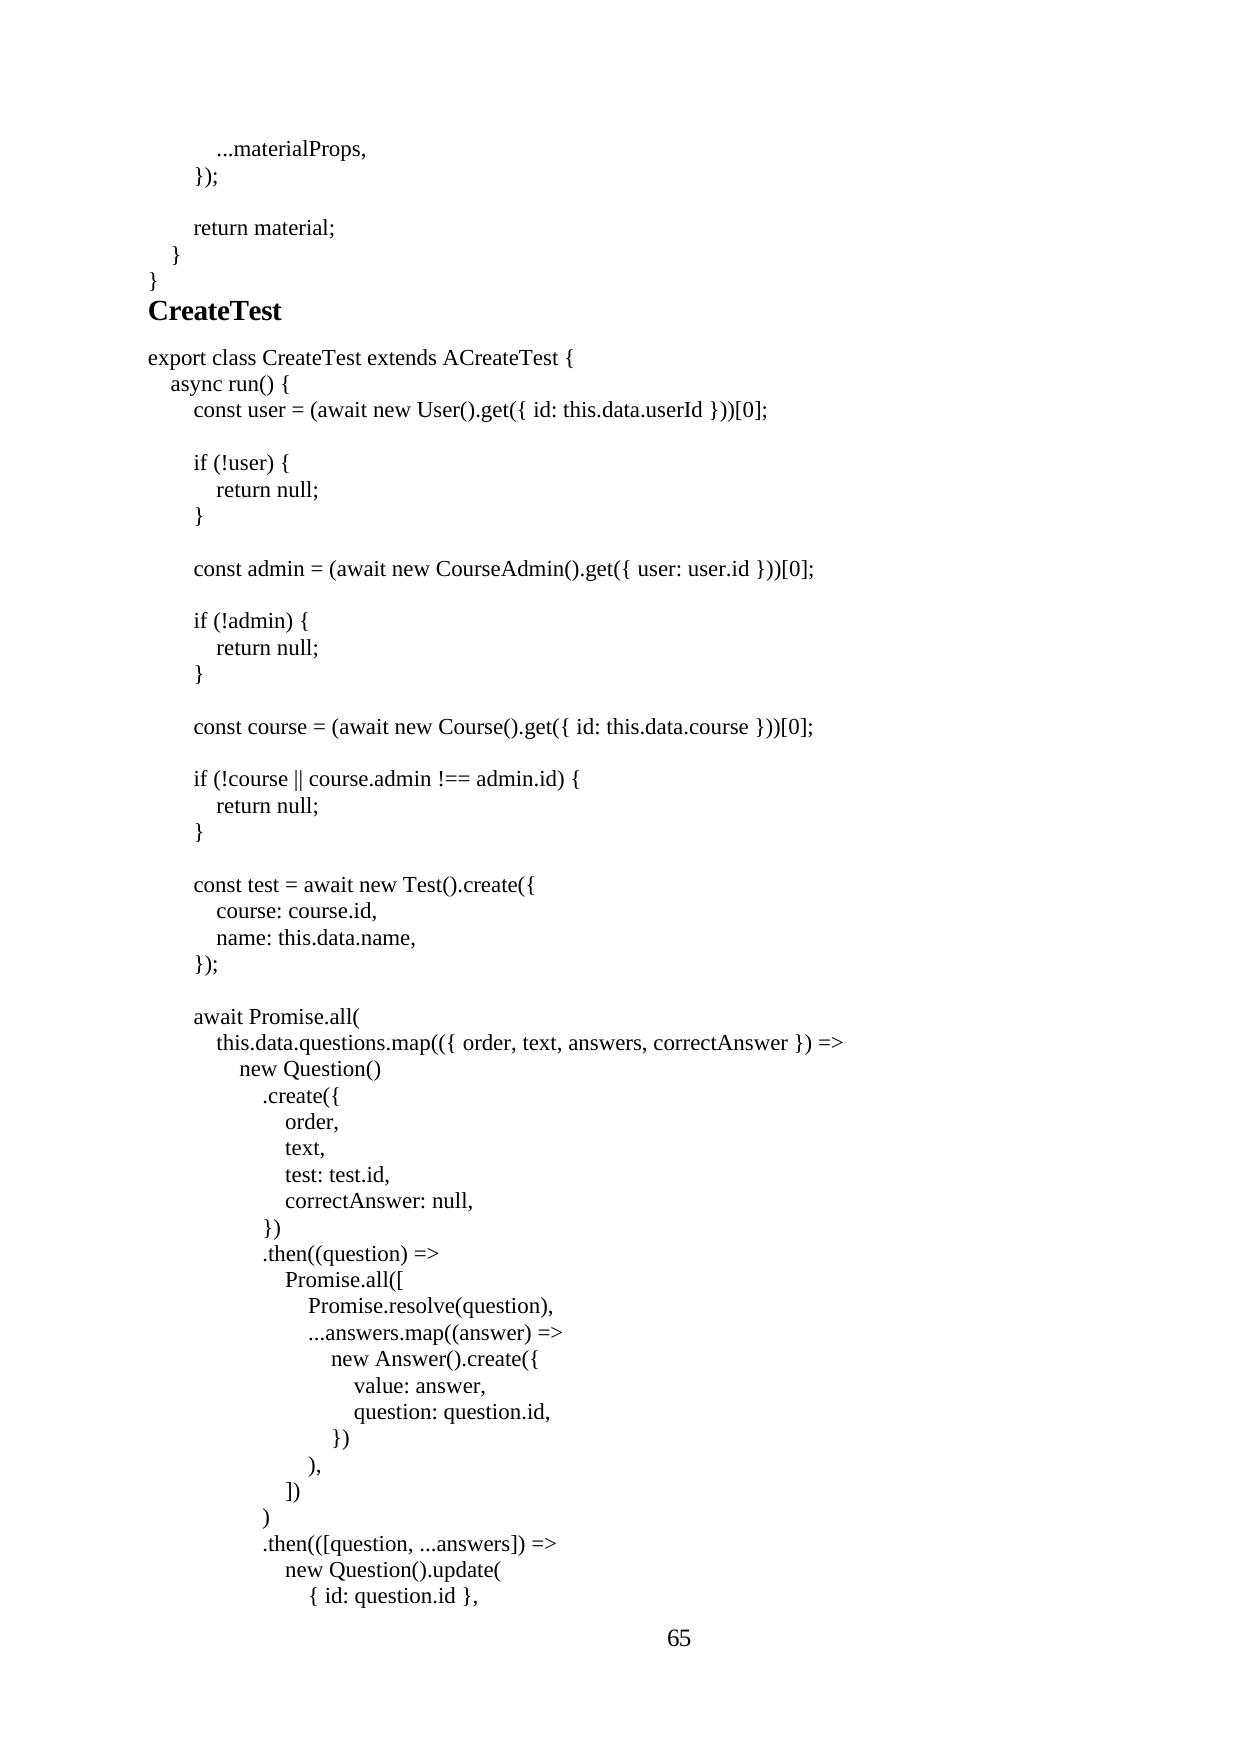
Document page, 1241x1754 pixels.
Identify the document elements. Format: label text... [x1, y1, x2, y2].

text .then((question) => [148, 1240, 1211, 1266]
text .create({ [148, 1082, 1211, 1108]
text await Promise.all( [148, 1003, 1211, 1029]
text course: course.id, [148, 897, 1211, 924]
text ), [148, 1451, 1211, 1477]
text } [148, 818, 1211, 844]
text text, [148, 1134, 1211, 1161]
text Promise.resolve(question), [148, 1293, 1211, 1319]
text CreateTest [148, 293, 1181, 327]
text const user = (await new User().get({ id: this.data.userId }))[0]; [148, 397, 1211, 423]
text return null; [148, 634, 1211, 660]
text if (!user) { [148, 449, 1211, 476]
text order, [148, 1108, 1211, 1134]
text ...answers.map((answer) => [148, 1319, 1211, 1345]
text new Question().update( [148, 1556, 1211, 1582]
text new Answer().create({ [148, 1345, 1211, 1372]
text } [148, 660, 1211, 686]
text new Question() [148, 1055, 1211, 1082]
text if (!course || course.admin !== admin.id) { [148, 766, 1211, 792]
text const admin = (await new CourseAdmin().get({ user: user.id }))[0]; [148, 555, 1211, 581]
text const course = (await new Course().get({ id: this.data.course }))[0]; [148, 713, 1211, 739]
text Promise.all([ [148, 1266, 1211, 1293]
text ...materialProps, [148, 135, 1211, 162]
text }) [148, 1213, 1211, 1240]
text } [148, 241, 1211, 267]
text test: test.id, [148, 1161, 1211, 1187]
text value: answer, [148, 1372, 1211, 1398]
text const test = await new Test().create({ [148, 871, 1211, 897]
text }); [148, 162, 1211, 188]
text export class CreateTest extends ACreateTest { [148, 344, 1211, 370]
text return null; [148, 476, 1211, 502]
text this.data.questions.map(({ order, text, answers, correctAnswer }) => [148, 1029, 1211, 1055]
text ) [148, 1503, 1211, 1530]
text return null; [148, 792, 1211, 818]
text name: this.data.name, [148, 924, 1211, 950]
text question: question.id, [148, 1398, 1211, 1424]
text if (!admin) { [148, 607, 1211, 634]
text } [148, 502, 1211, 528]
text .then(([question, ...answers]) => [148, 1530, 1211, 1556]
text }) [148, 1424, 1211, 1451]
text { id: question.id }, [148, 1582, 1211, 1609]
text async run() { [148, 370, 1211, 397]
text correctAnswer: null, [148, 1187, 1211, 1213]
text } [148, 267, 1211, 293]
text return material; [148, 214, 1211, 241]
text }); [148, 950, 1211, 976]
text ]) [148, 1477, 1211, 1503]
